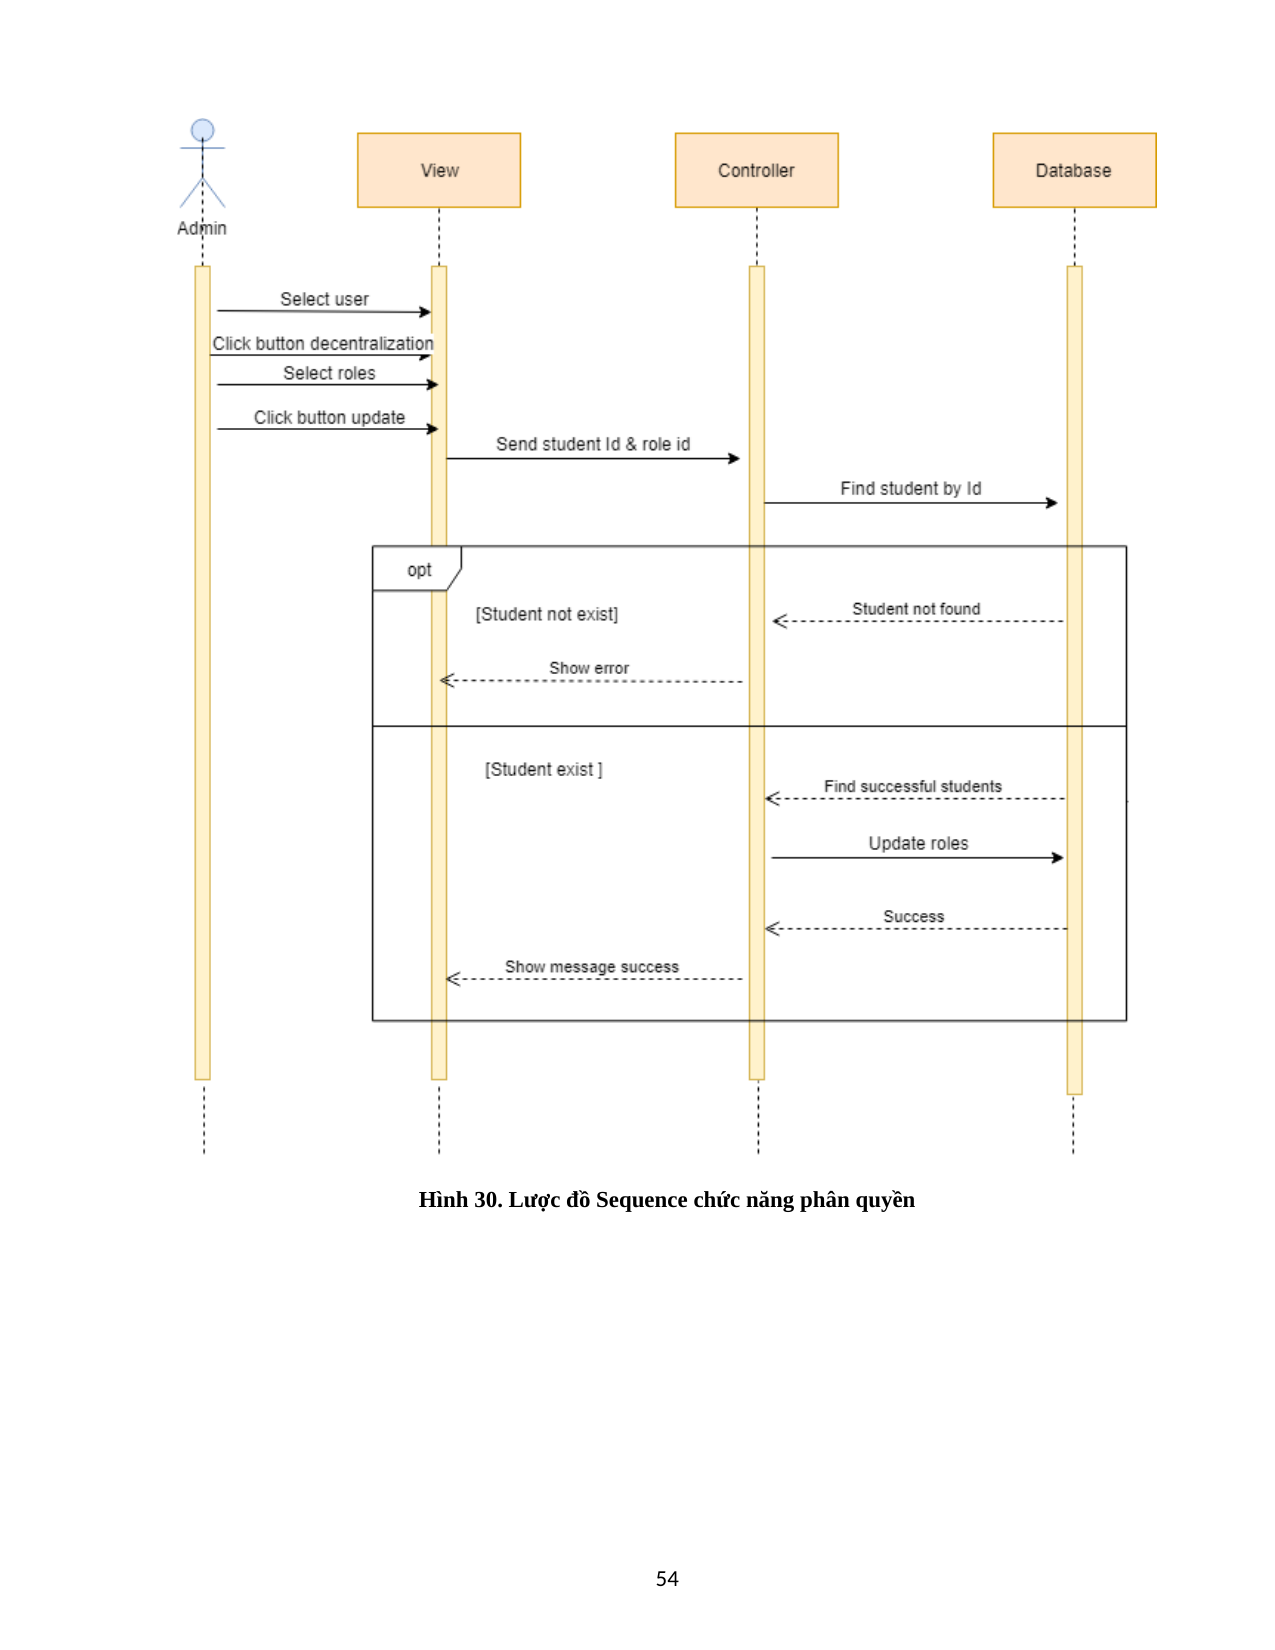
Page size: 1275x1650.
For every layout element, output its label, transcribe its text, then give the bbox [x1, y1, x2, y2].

picture [177, 118, 1157, 1156]
